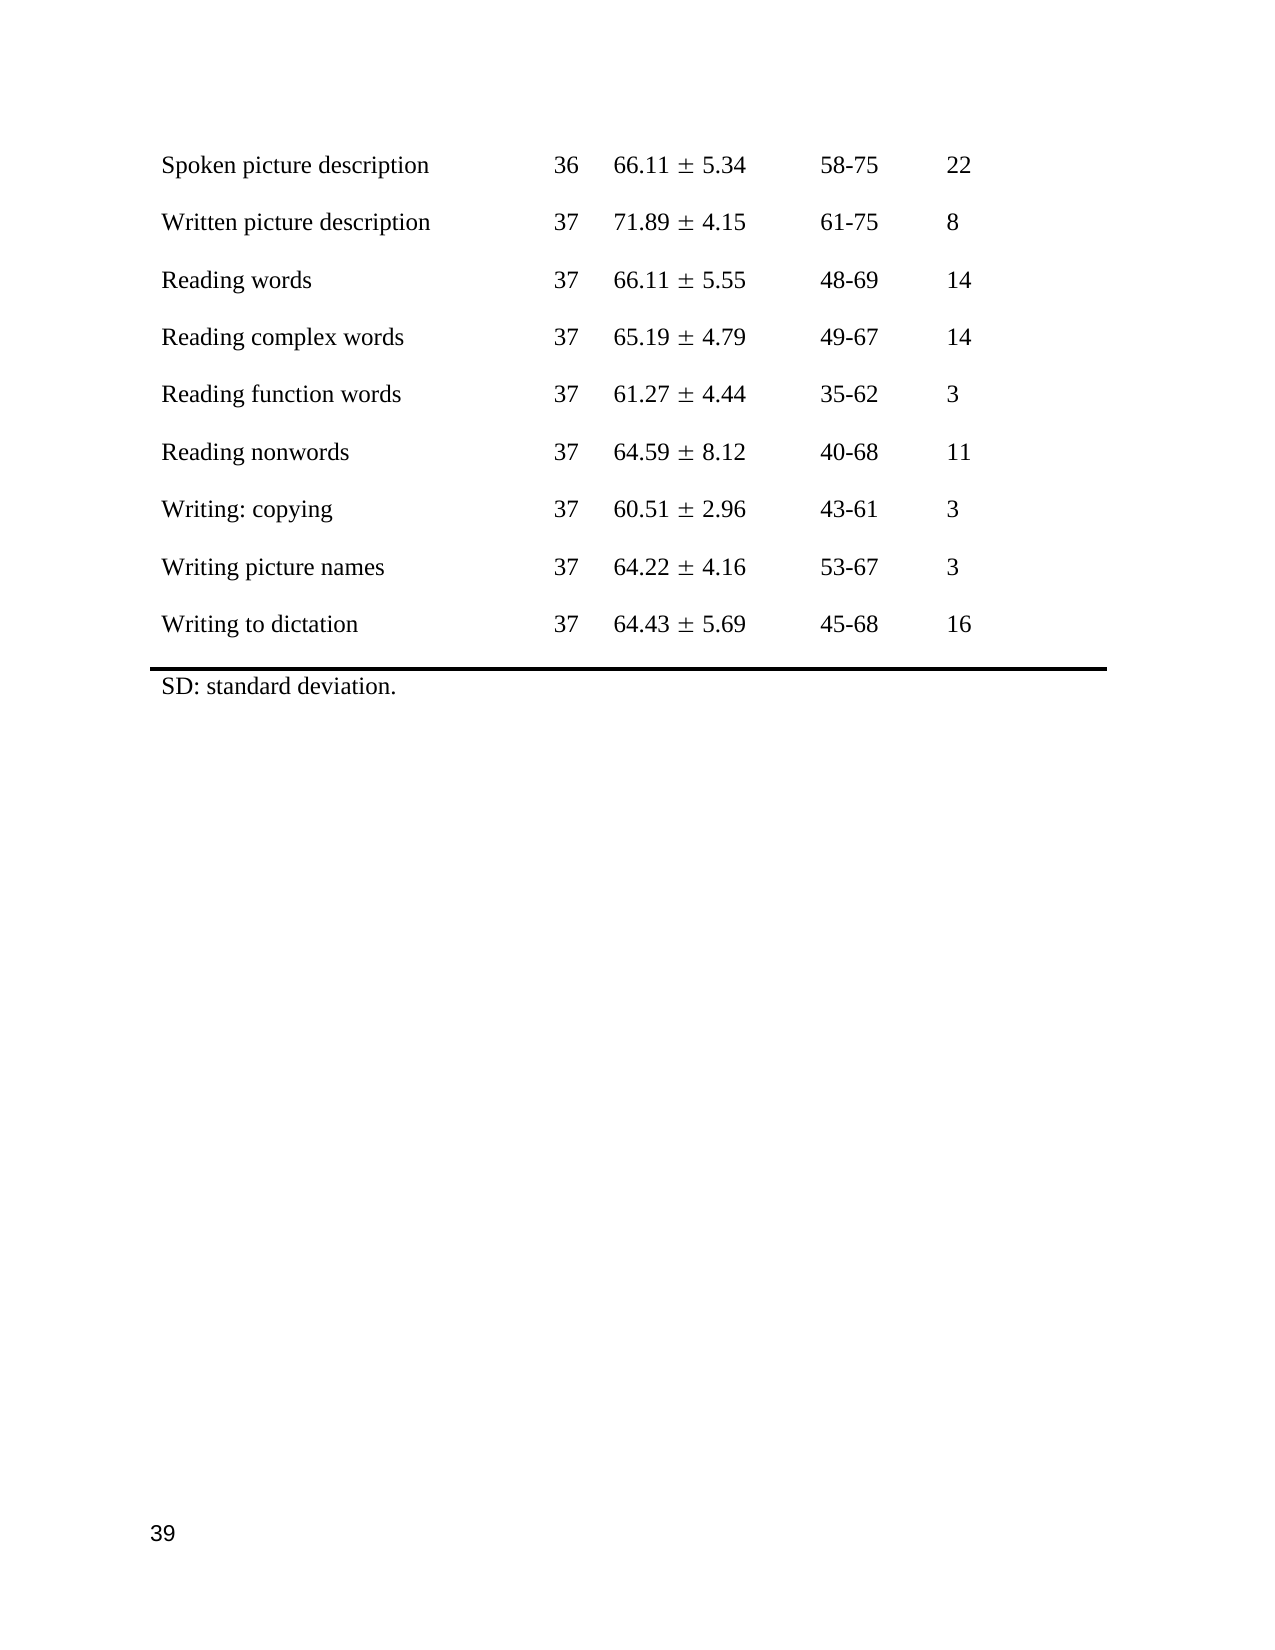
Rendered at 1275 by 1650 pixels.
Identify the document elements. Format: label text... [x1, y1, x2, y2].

table_cell 3 [935, 494, 1107, 552]
table_cell Reading nonwords [150, 437, 542, 494]
table_cell 3 [935, 380, 1107, 437]
table_cell 71.89 4.15 [602, 208, 809, 265]
table_cell 22 [935, 150, 1107, 207]
table_cell 61.27 4.44 [602, 380, 809, 437]
table_cell 49-67 [809, 322, 935, 379]
table_cell Reading function words [150, 380, 542, 437]
table_cell Spoken picture description [150, 150, 542, 207]
table_cell SD: standard deviation. [150, 671, 1107, 729]
table_cell 37 [543, 208, 602, 265]
table_cell 64.22 4.16 [602, 552, 809, 609]
table_cell 48-69 [809, 265, 935, 322]
table_cell 37 [543, 552, 602, 609]
table_cell 37 [543, 265, 602, 322]
table_cell 45-68 [809, 609, 935, 667]
table_cell 37 [543, 322, 602, 379]
table_cell 64.43 5.69 [602, 609, 809, 667]
table_cell 37 [543, 380, 602, 437]
table_cell 65.19 4.79 [602, 322, 809, 379]
table_cell 16 [935, 609, 1107, 667]
table_cell 66.11 5.55 [602, 265, 809, 322]
table_cell 14 [935, 322, 1107, 379]
table_cell 11 [935, 437, 1107, 494]
table_cell Writing to dictation [150, 609, 542, 667]
table_cell 58-75 [809, 150, 935, 207]
table_cell 53-67 [809, 552, 935, 609]
table_cell Written picture description [150, 208, 542, 265]
table_cell 61-75 [809, 208, 935, 265]
table_cell 35-62 [809, 380, 935, 437]
table_cell Reading words [150, 265, 542, 322]
table_cell 36 [543, 150, 602, 207]
table_cell Writing picture names [150, 552, 542, 609]
table_cell 37 [543, 437, 602, 494]
table_cell 3 [935, 552, 1107, 609]
table_cell Writing: copying [150, 494, 542, 552]
table_cell 14 [935, 265, 1107, 322]
table_cell 37 [543, 609, 602, 667]
table_cell 40-68 [809, 437, 935, 494]
table_cell 8 [935, 208, 1107, 265]
table_cell Reading complex words [150, 322, 542, 379]
table_cell 37 [543, 494, 602, 552]
table_cell 60.51 2.96 [602, 494, 809, 552]
table_cell 43-61 [809, 494, 935, 552]
table_cell 64.59 8.12 [602, 437, 809, 494]
table_cell 66.11 5.34 [602, 150, 809, 207]
